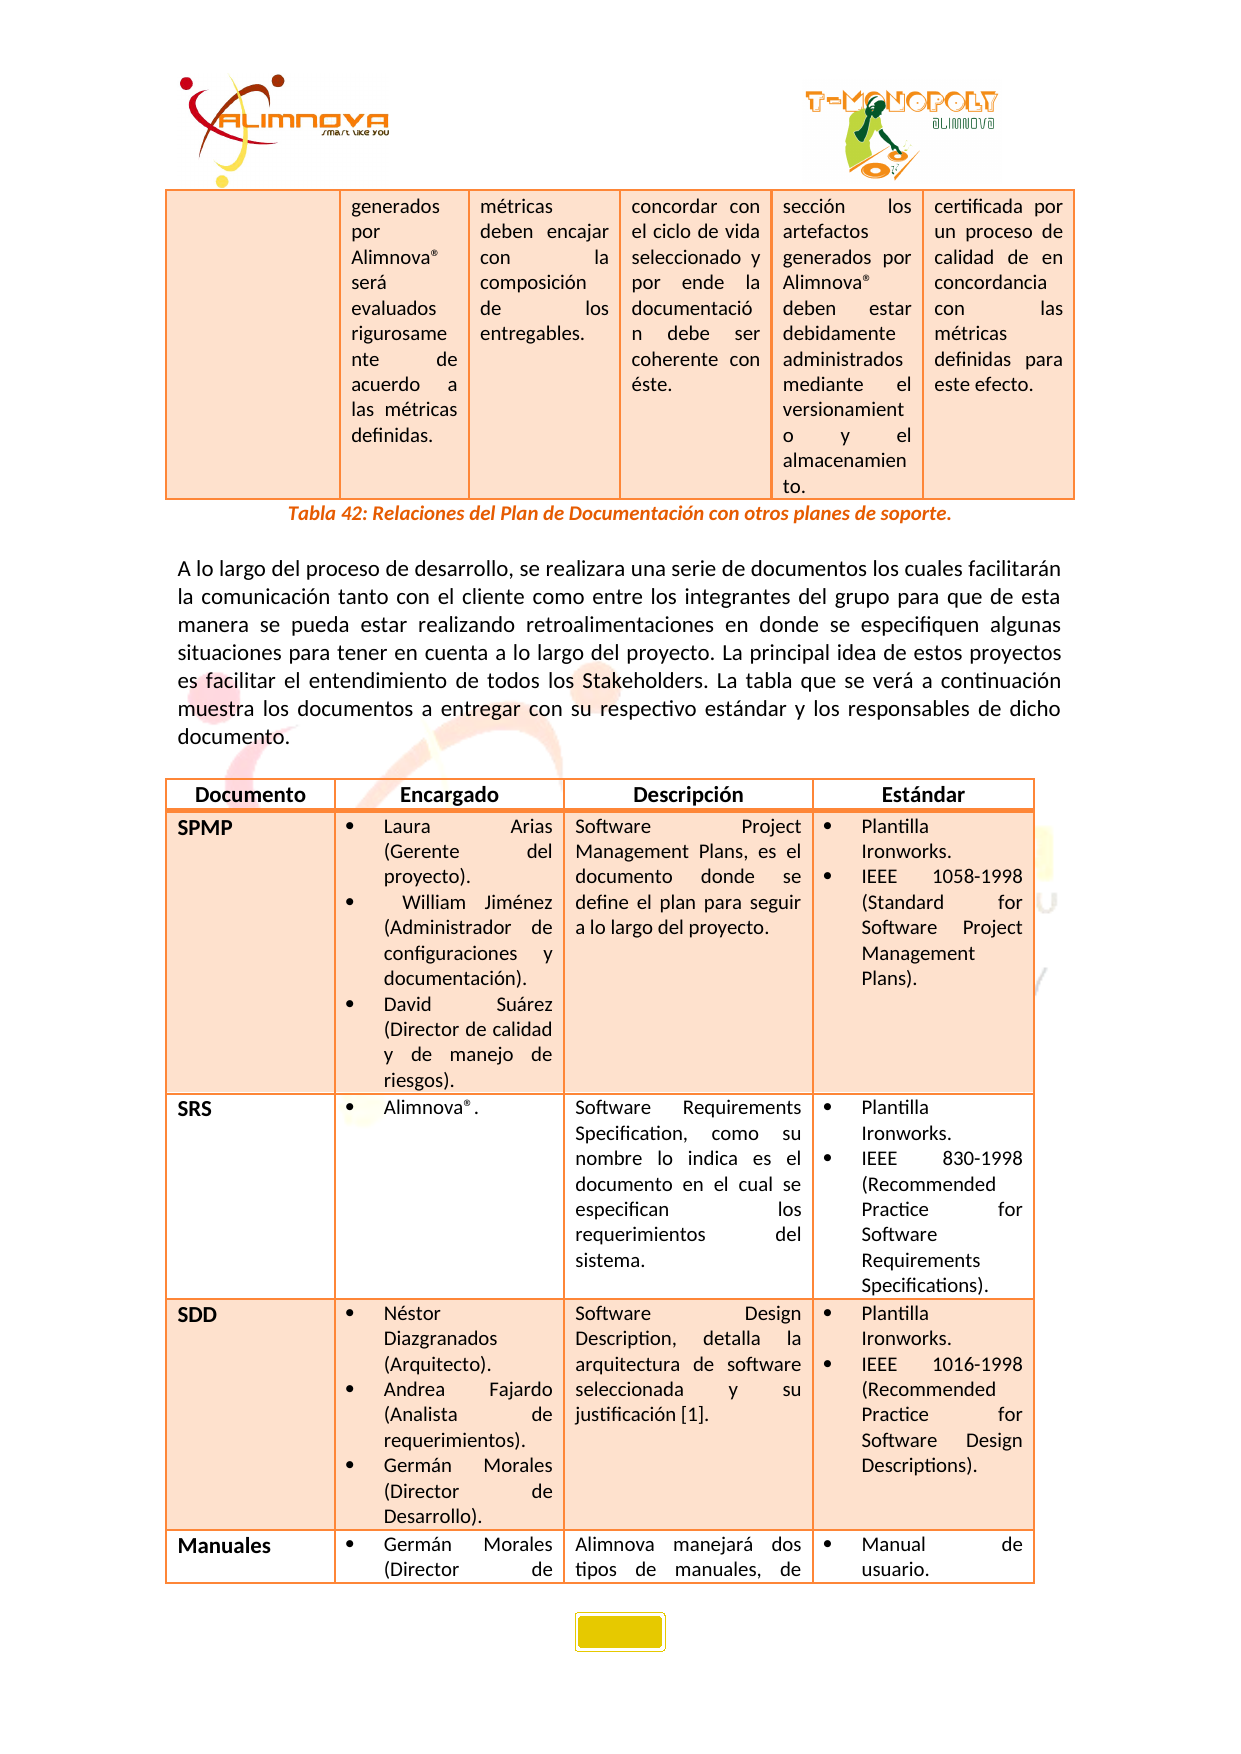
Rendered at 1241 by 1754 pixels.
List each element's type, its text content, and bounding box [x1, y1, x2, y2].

table_header Encargado [336, 780, 563, 808]
table_header Descripción [565, 780, 812, 808]
table_cell Alimnova®. [336, 1095, 563, 1298]
table_cell SDD [167, 1300, 334, 1529]
table_cell Software Requirements Specification, como su nombre lo indica es el documento en el cual se especifican los requerimientos del sistema. [565, 1095, 812, 1298]
table_cell SRS [167, 1095, 334, 1298]
table_cell Laura Arias (Gerente del proyecto). William Jiménez (Administrador de configuraciones y documentación). David Suárez (Director de calidad y de manejo de riesgos). [336, 813, 563, 1092]
table_cell Manual de usuario. IEEE 1063-2001 (Standard for Software User Documentation). [814, 1531, 1033, 1582]
table_cell SPMP [167, 813, 334, 1092]
table_cell Plantilla Ironworks. IEEE 830-1998 (Recommended Practice for Software Requirements Specifications). [814, 1095, 1033, 1298]
table_cell La aprobación de un artefacto debe estar certificada por un proceso de calidad de en concordancia con las métricas definidas para este efecto. [924, 191, 1073, 498]
table_cell Los artefactos del proyecto generados por Alimnova® será evaluados rigurosamente de acuerdo a las métricas definidas. [341, 191, 468, 498]
table_cell Software Design Description, detalla la arquitectura de software seleccionada y su justificación [1]. [565, 1300, 812, 1529]
table_cell Las métricas definidas en el Plan de recolección de métricas deben encajar con la composición de los entregables. [470, 191, 619, 498]
text Tabla 42: Relaciones del Plan de Documentación con otros planes de soporte. [177, 500, 1063, 526]
table_header Estándar [814, 780, 1033, 808]
table_cell Néstor Diazgranados (Arquitecto). Andrea Fajardo (Analista de requerimientos). Germán Morales (Director de Desarrollo). [336, 1300, 563, 1529]
picture [177, 73, 389, 189]
table_cell Plantilla Ironworks. IEEE 1016-1998 (Recommended Practice for Software Design Descriptions). [814, 1300, 1033, 1529]
table_cell [167, 191, 339, 498]
table_cell Plantilla Ironworks. IEEE 1058-1998 (Standard for Software Project Management Plans). [814, 813, 1033, 1092]
table_cell Los procesos en cada hito del proyecto deben concordar con el ciclo de vida seleccionado y por ende la documentación debe ser coherente con éste. [621, 191, 770, 498]
table_header Documento [167, 780, 334, 808]
table_cell Manuales [167, 1531, 334, 1582]
picture [802, 79, 1002, 184]
text A lo largo del proceso de desarrollo, se realizara una serie de documentos los cuales facilitarán la comunicación tanto con el cliente como entre los integrantes del grupo para que de esta manera se pueda estar realizando retroalimentaciones en donde se especifiquen algunas situaciones para tener en cuenta a lo largo del proyecto. La principal idea de estos proyectos es facilitar el entendimiento de todos los Stakeholders. La tabla que se verá a continuación muestra los documentos a entregar con su respectivo estándar y los responsables de dicho documento. [177, 554, 1063, 750]
table_cell Germán Morales (Director de Desarrollo). Néstor Diazgranados (Arquitecto). William Jiménez (Administrador de configuraciones y Documentación). [336, 1531, 563, 1582]
table_cell Software Project Management Plans, es el documento donde se define el plan para seguir a lo largo del proyecto. [565, 813, 812, 1092]
